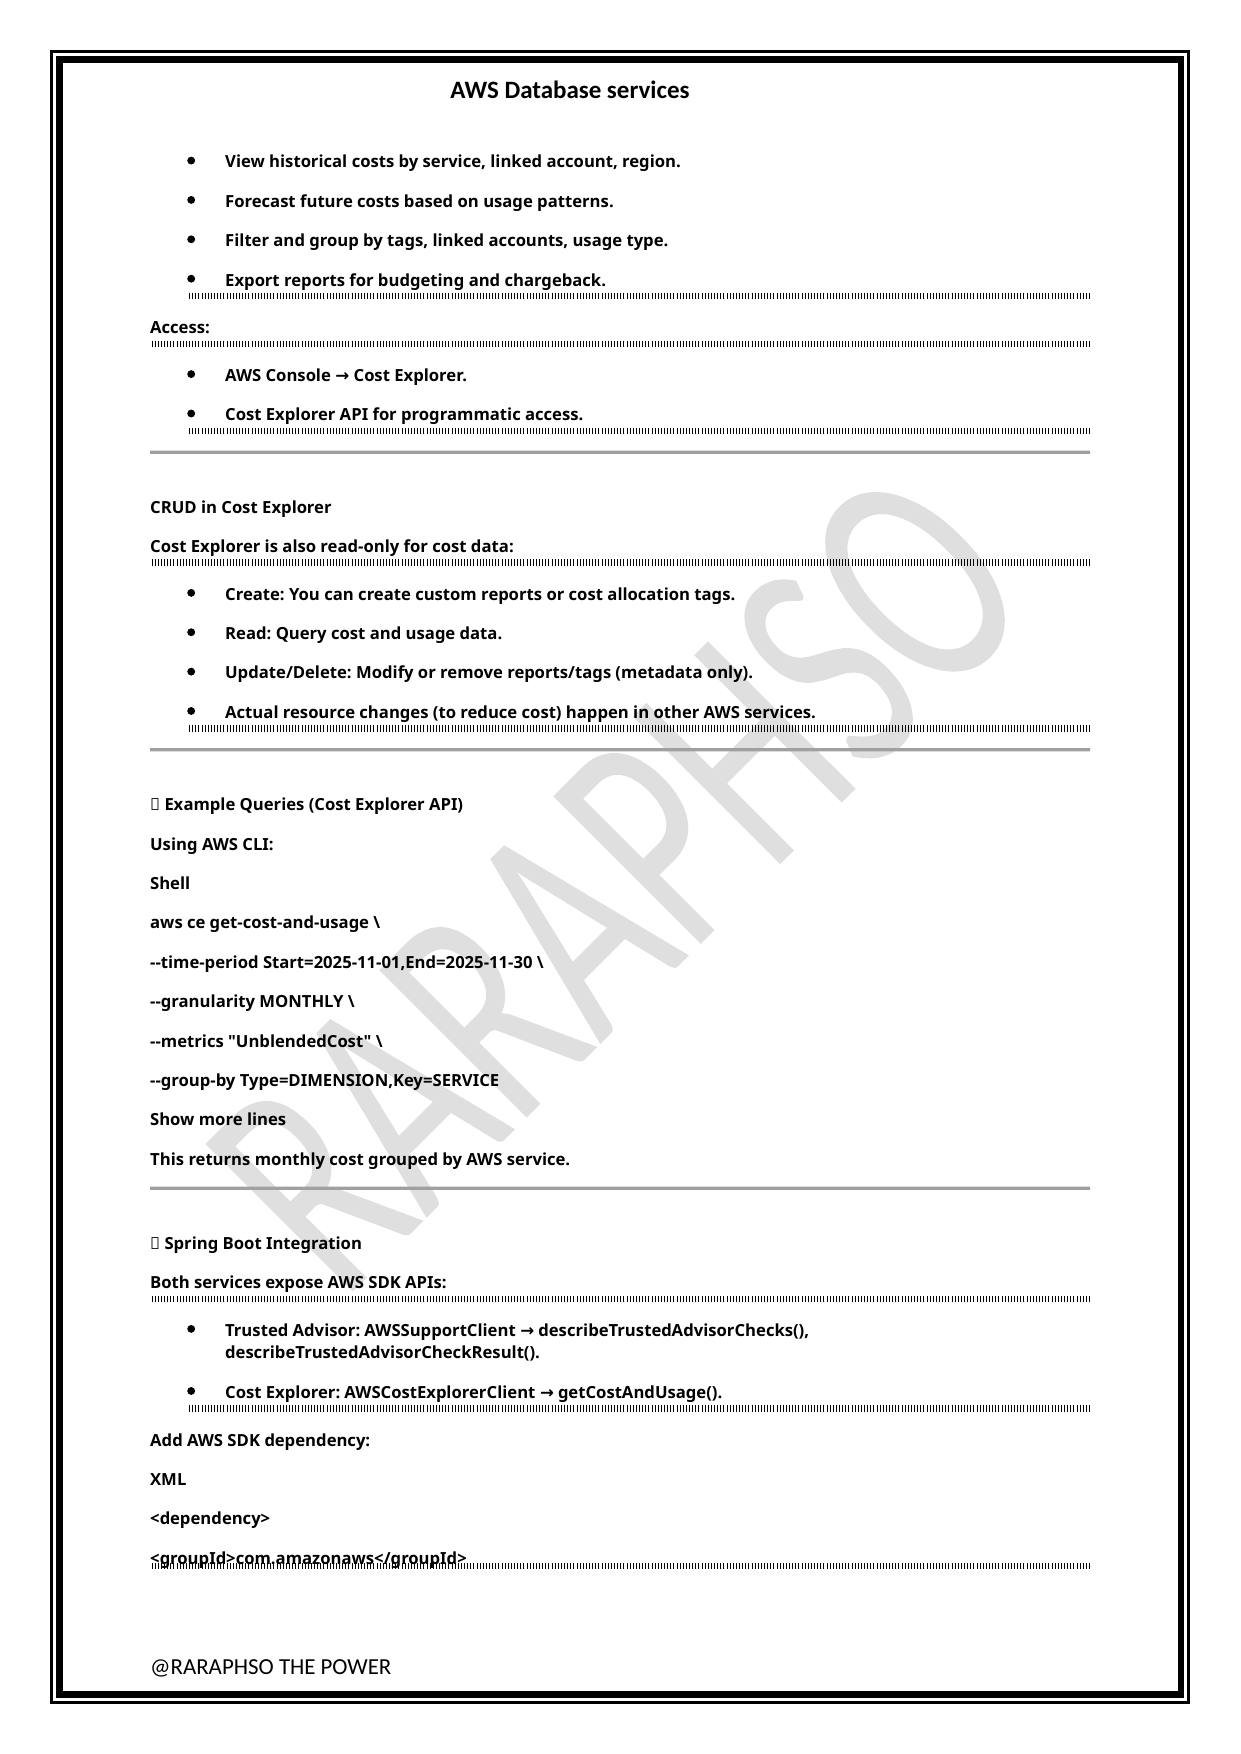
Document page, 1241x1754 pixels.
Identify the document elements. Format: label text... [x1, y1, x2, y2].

text This returns monthly cost grouped by AWS service. [150, 1147, 1090, 1170]
text Both services expose AWS SDK APIs: [150, 1271, 1090, 1302]
list Export reports for budgeting and chargeback. [187, 268, 1090, 299]
text ✅ Spring Boot Integration [150, 1231, 1090, 1254]
text Add AWS SDK dependency: [150, 1428, 1090, 1451]
list Cost Explorer: AWSCostExplorerClient → getCostAndUsage(). [187, 1381, 1090, 1412]
text --metrics "UnblendedCost" \ [150, 1029, 1090, 1052]
text CRUD in Cost Explorer [150, 495, 1090, 518]
list Forecast future costs based on usage patterns. [187, 189, 1090, 212]
text aws ce get-cost-and-usage \ [150, 911, 1090, 934]
text Using AWS CLI: [150, 832, 1090, 855]
list Actual resource changes (to reduce cost) happen in other AWS services. [187, 701, 1090, 732]
list Trusted Advisor: AWSSupportClient → describeTrustedAdvisorChecks(), describeTrustedAdvisorCheckResult(). [187, 1318, 1090, 1364]
list View historical costs by service, linked account, region. [187, 150, 1090, 173]
text --group-by Type=DIMENSION,Key=SERVICE [150, 1068, 1090, 1091]
list Read: Query cost and usage data. [187, 622, 1090, 644]
text Show more lines [150, 1108, 1090, 1131]
text ✅ Example Queries (Cost Explorer API) [150, 793, 1090, 816]
text --granularity MONTHLY \ [150, 990, 1090, 1012]
text --time-period Start=2025-11-01,End=2025-11-30 \ [150, 950, 1090, 973]
text Cost Explorer is also read-only for cost data: [150, 535, 1090, 566]
list Create: You can create custom reports or cost allocation tags. [187, 582, 1090, 605]
list AWS Console → Cost Explorer. [187, 363, 1090, 386]
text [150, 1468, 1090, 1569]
list Update/Delete: Modify or remove reports/tags (metadata only). [187, 661, 1090, 684]
list Filter and group by tags, linked accounts, usage type. [187, 229, 1090, 251]
list Cost Explorer API for programmatic access. [187, 403, 1090, 434]
text Access: [150, 316, 1090, 347]
text Shell [150, 872, 1090, 894]
